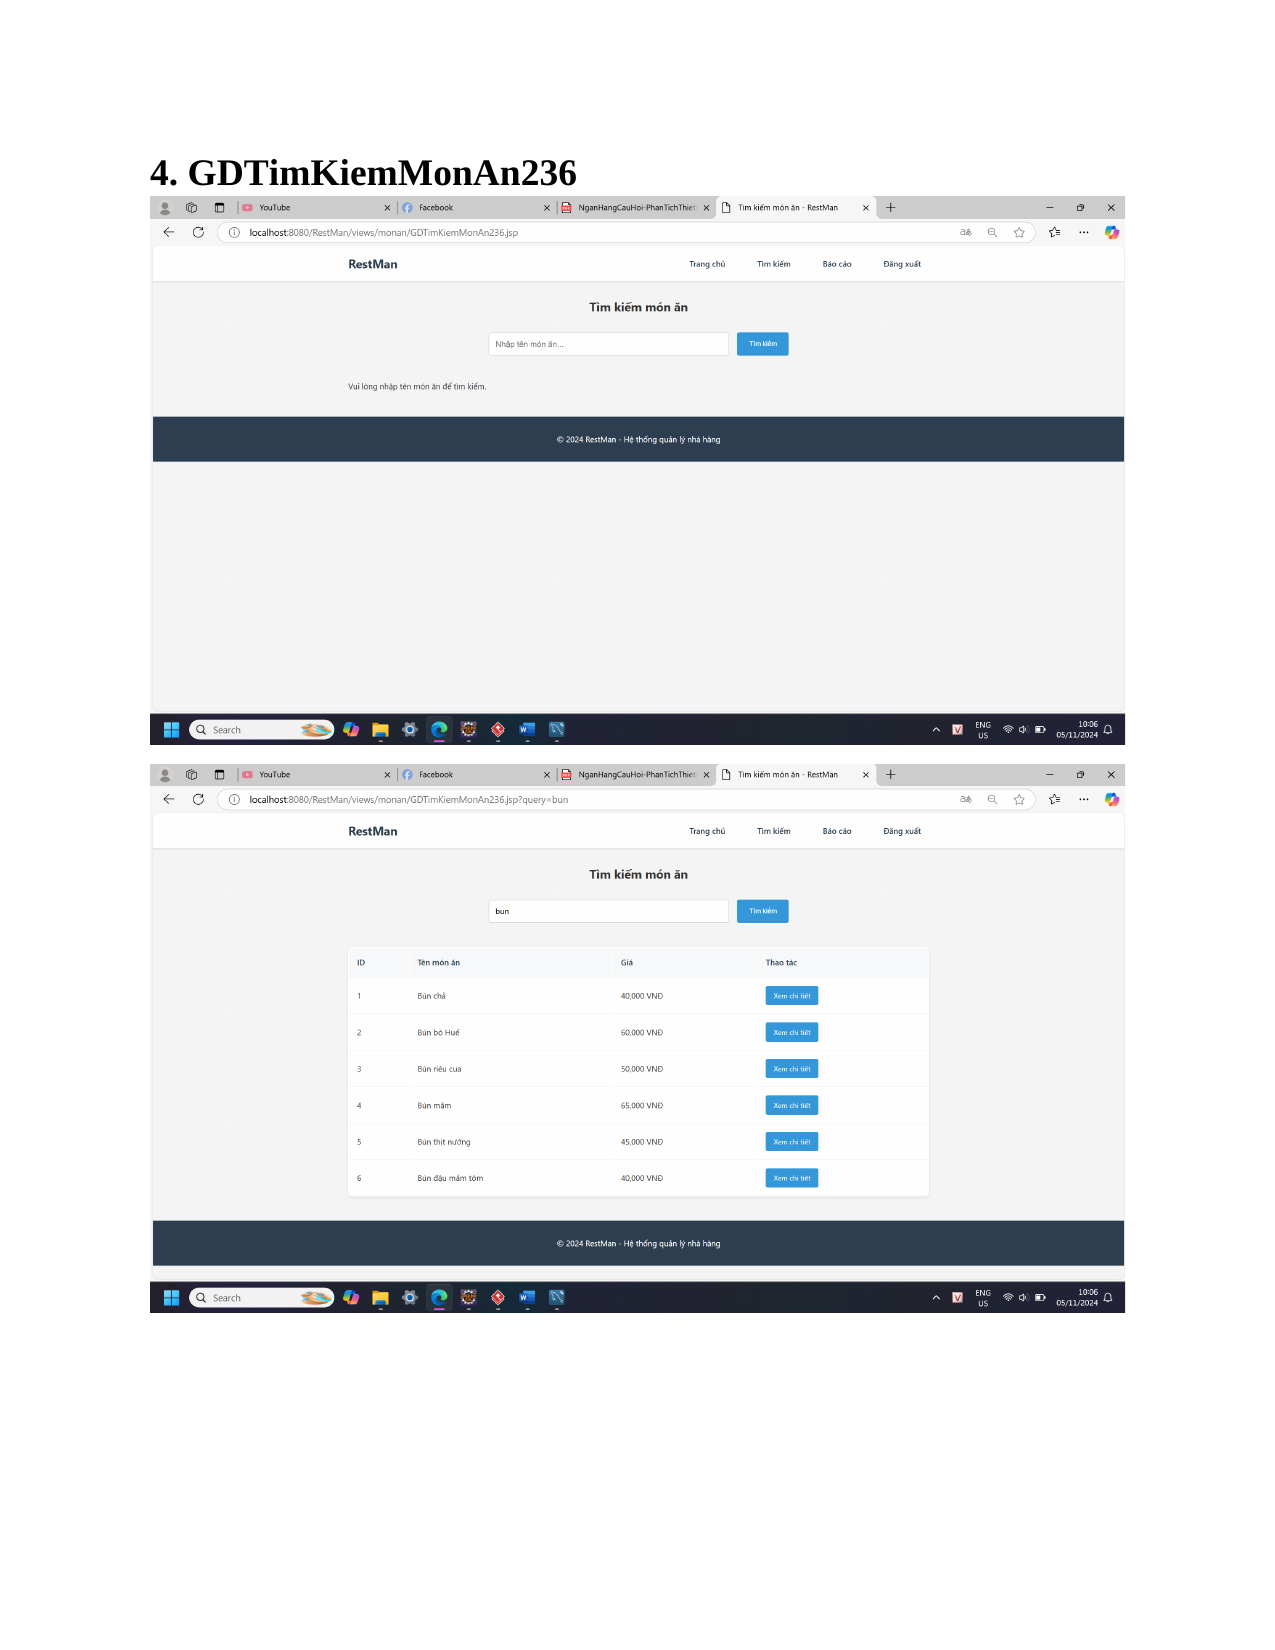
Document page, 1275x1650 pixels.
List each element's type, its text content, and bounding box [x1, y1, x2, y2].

text 4. GDTimKiemMonAn236 [150, 150, 1125, 193]
picture [150, 196, 1125, 745]
picture [150, 764, 1125, 1313]
